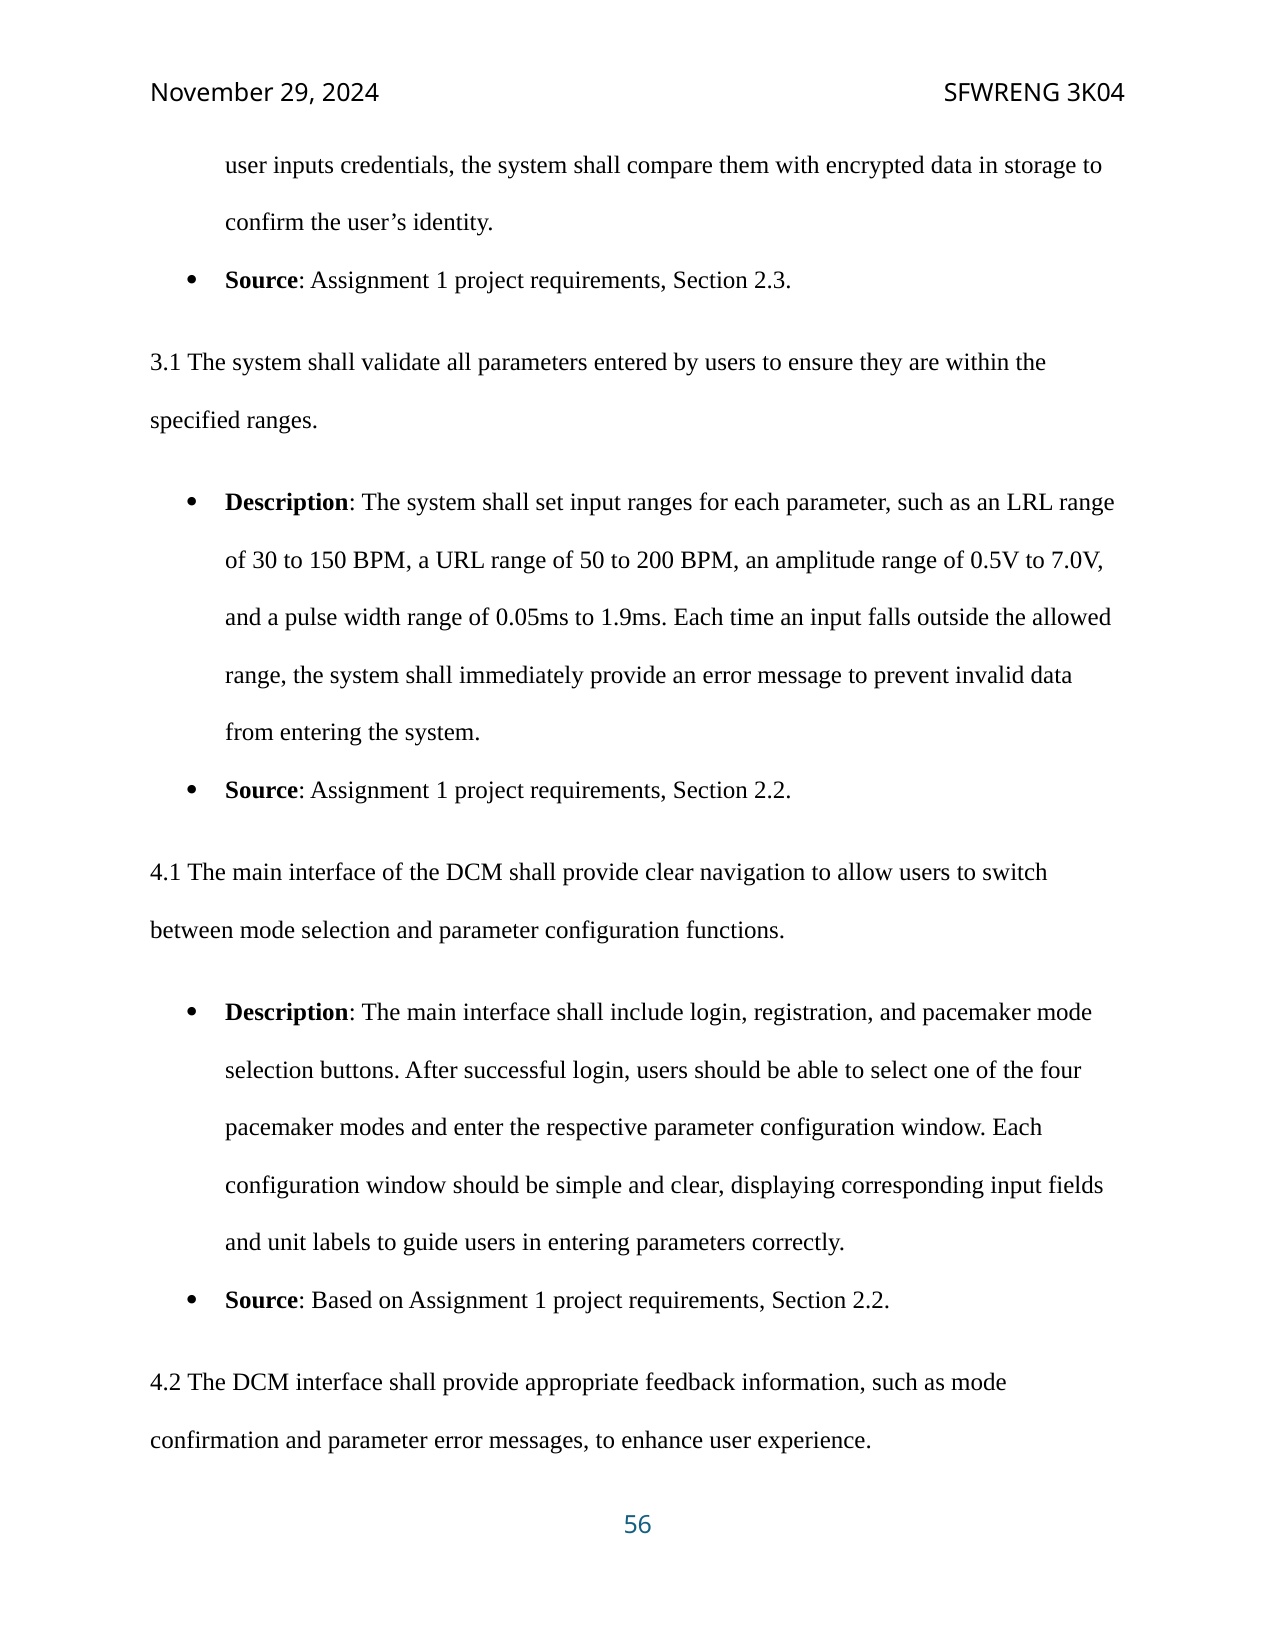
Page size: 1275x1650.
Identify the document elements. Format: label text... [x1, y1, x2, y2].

list Source: Based on Assignment 1 project requirements, Section 2.2. [187, 1285, 1125, 1314]
list Description: The system shall set input ranges for each parameter, such as an LRL range of 30 to 150 BPM, a URL range of 50 to 200 BPM, an amplitude range of 0.5V to 7.0V, and a pulse width range of 0.05ms to 1.9ms. Each time an input falls outside the allowed range, the system shall immediately provide an error message to prevent invalid data from entering the system. [187, 487, 1125, 746]
text 4.2 The DCM interface shall provide appropriate feedback information, such as mode confirmation and parameter error messages, to enhance user experience. [150, 1367, 1125, 1454]
list Source: Assignment 1 project requirements, Section 2.3. [187, 265, 1125, 294]
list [187, 150, 1125, 236]
list Description: The main interface shall include login, registration, and pacemaker mode selection buttons. After successful login, users should be able to select one of the four pacemaker modes and enter the respective parameter configuration window. Each configuration window should be simple and clear, displaying corresponding input fields and unit labels to guide users in entering parameters correctly. [187, 997, 1125, 1256]
list Source: Assignment 1 project requirements, Section 2.2. [187, 775, 1125, 804]
text 4.1 The main interface of the DCM shall provide clear navigation to allow users to switch between mode selection and parameter configuration functions. [150, 857, 1125, 944]
text 3.1 The system shall validate all parameters entered by users to ensure they are within the specified ranges. [150, 347, 1125, 434]
